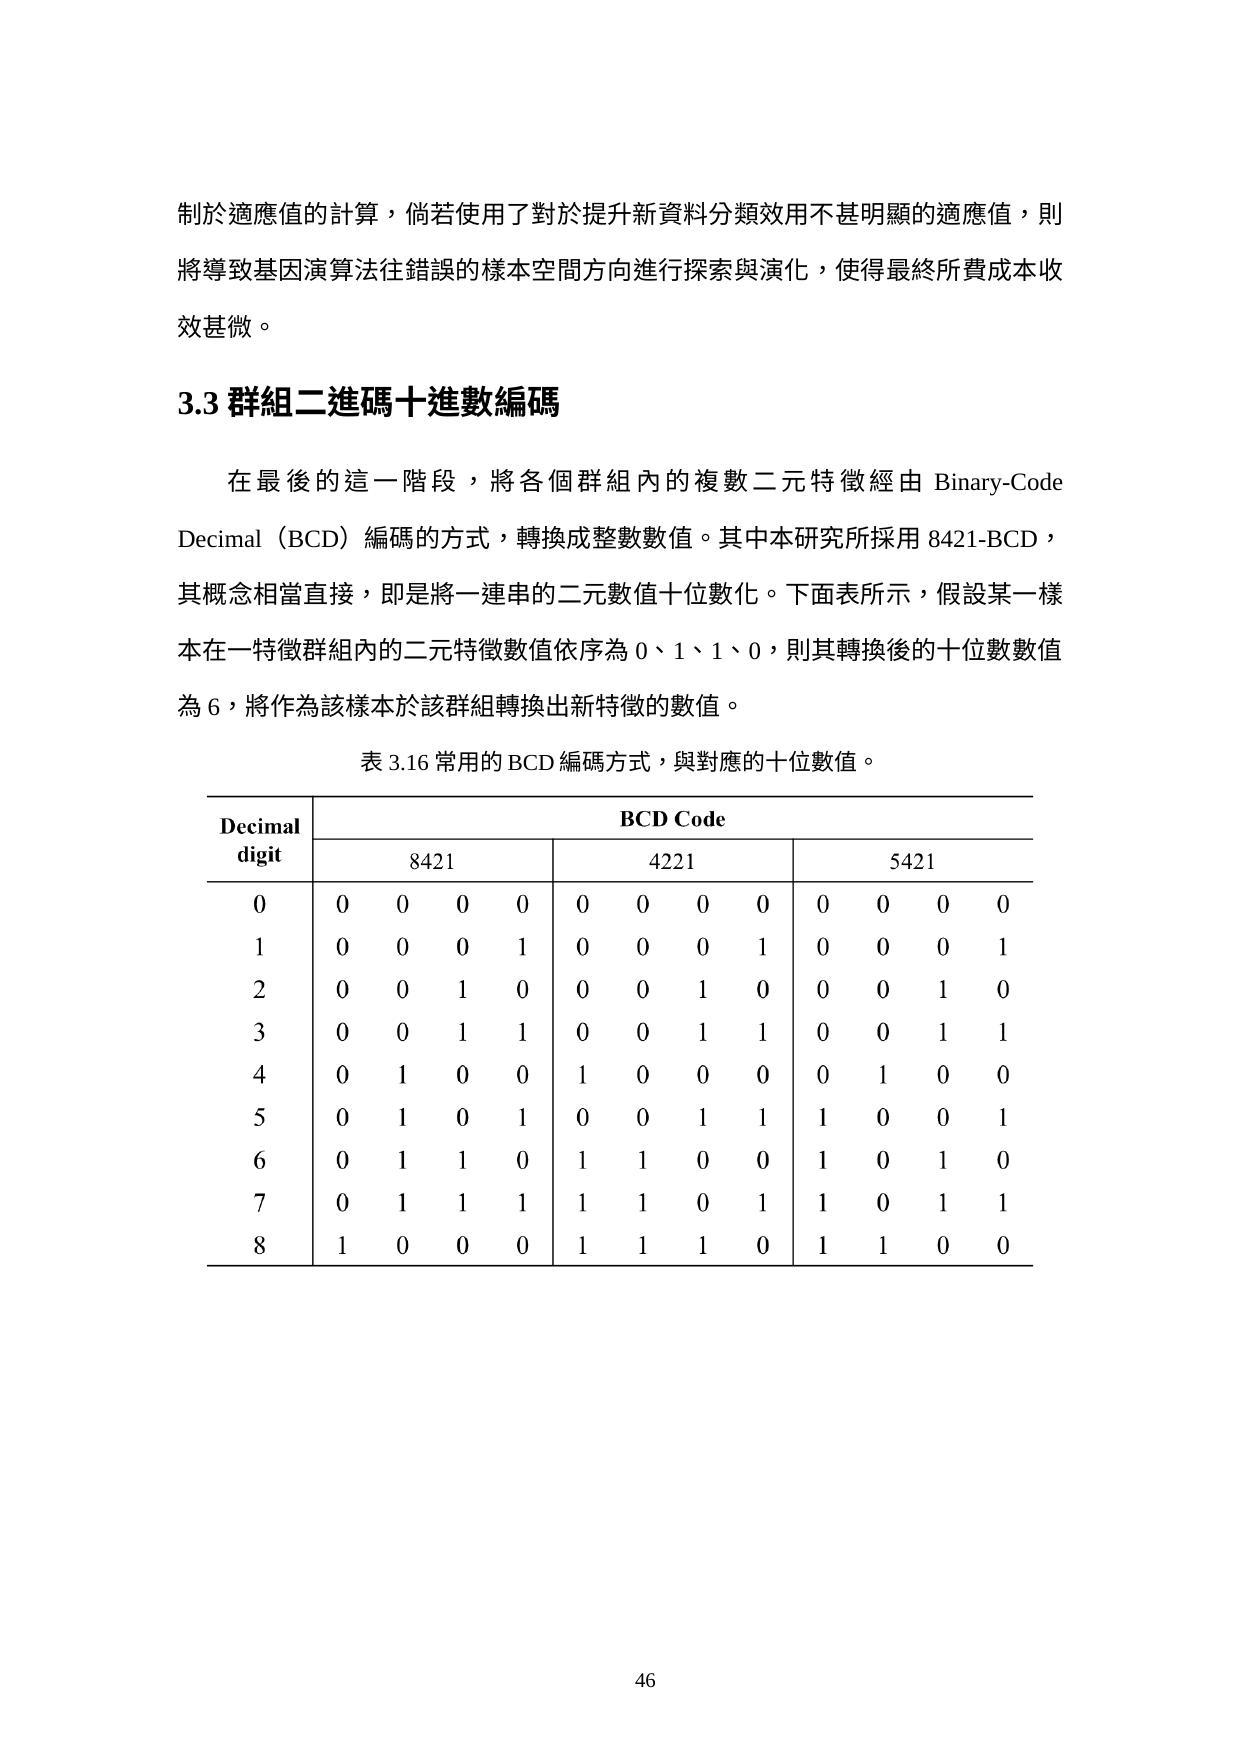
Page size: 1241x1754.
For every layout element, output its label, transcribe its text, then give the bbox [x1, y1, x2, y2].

picture [206, 795, 1034, 1276]
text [177, 194, 1063, 344]
text 在最後的這一階段，將各個群組內的複數二元特徵經由Binary-Code Decimal（BCD）編碼的方式，轉換成整數數值。其中本研究所採用8421-BCD，其概念相當直接，即是將一連串的二元數值十位數化。如下表所示，假設某一樣本在一特徵群組內的二元特徵數值依序為0、1、1、0，則其轉換後的十位數數值為6，將作為該樣本於該群組轉換出新特徵的數值。 [177, 461, 1063, 724]
subtitle 群組二進碼十進數編碼 [177, 362, 1063, 437]
